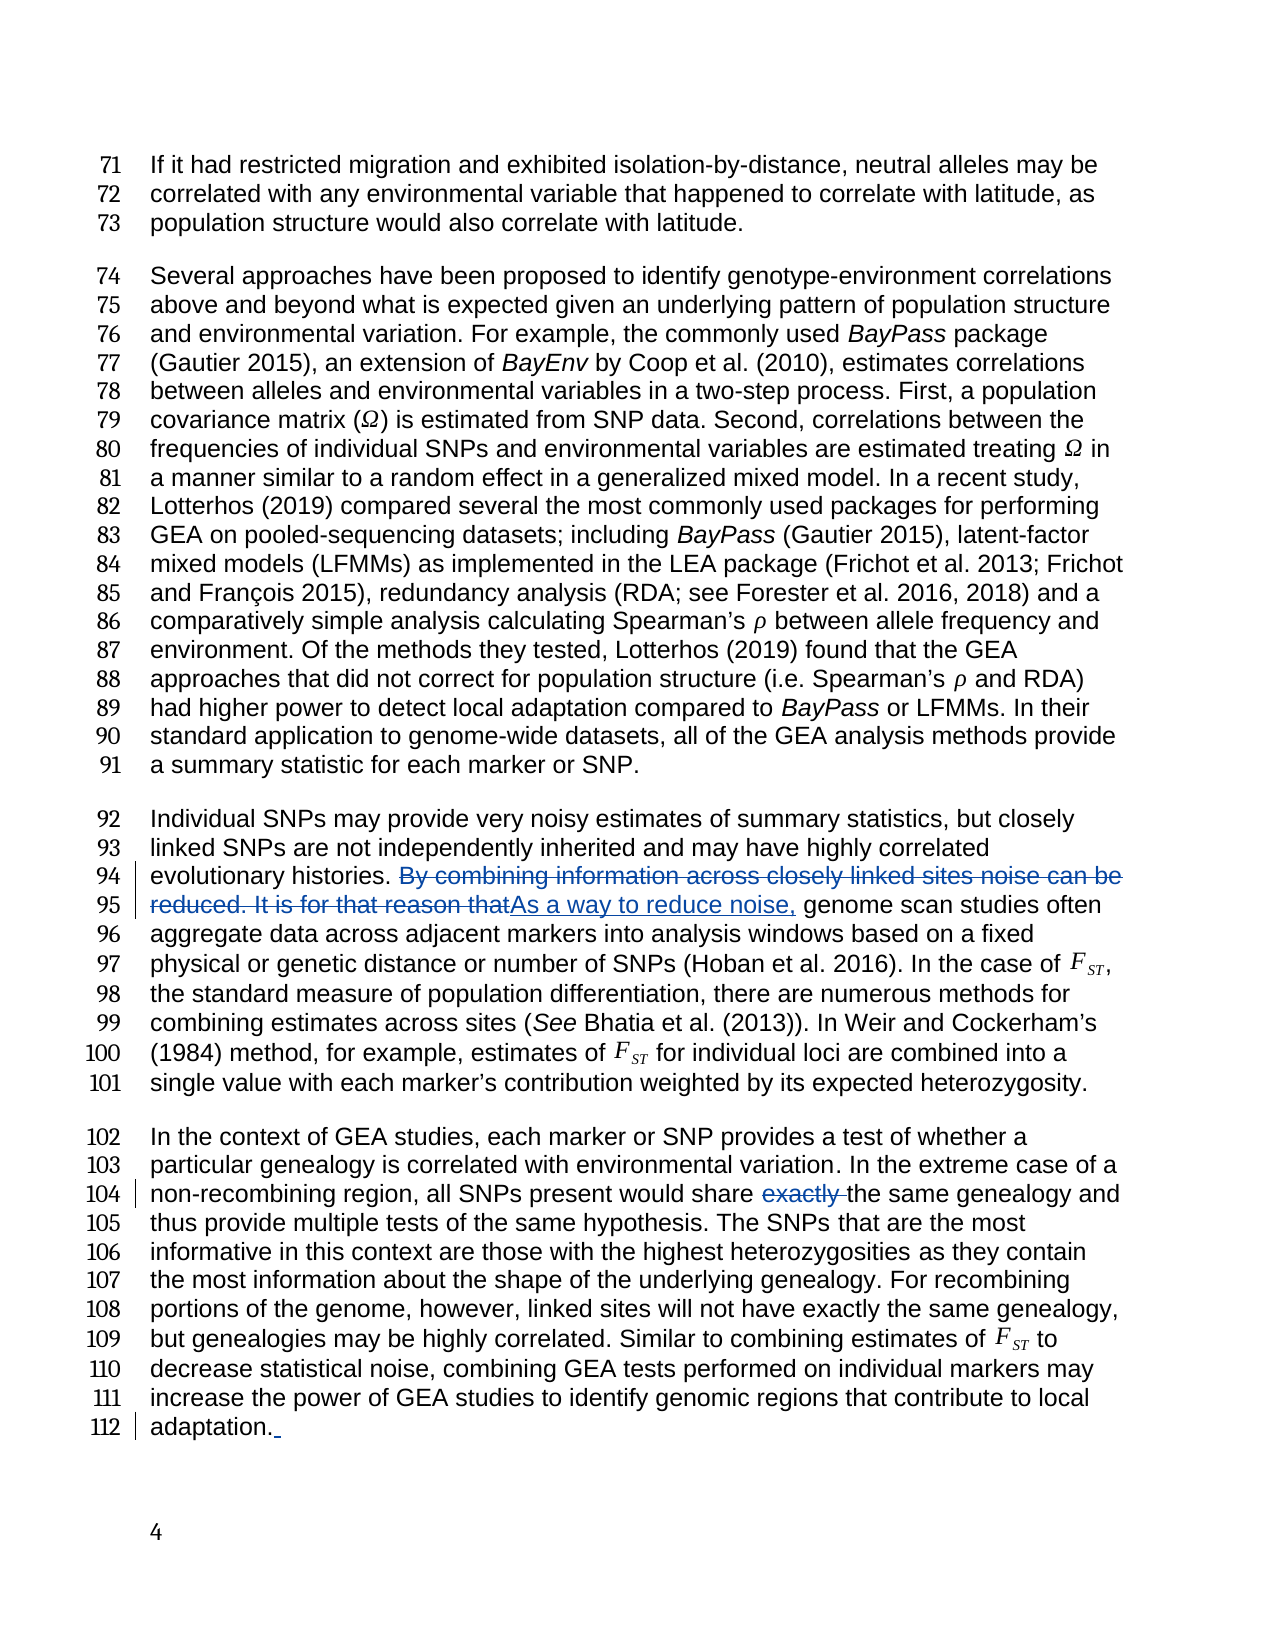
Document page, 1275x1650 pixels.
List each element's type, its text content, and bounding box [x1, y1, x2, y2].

text In the context of GEA studies, each marker or SNP provides a test of whether a particular genealogy is correlated with environmental variation. In the extreme case of a non-recombining region, all SNPs present would share the same genealogy and thus provide multiple tests of the same hypothesis. The SNPs that are the most informative in this context are those with the highest heterozygosities as they contain the most information about the shape of the underlying genealogy. For recombining portions of the genome, however, linked sites will not have exactly the same genealogy, but genealogies may be highly correlated. Similar to combining estimates of to decrease statistical noise, combining GEA tests performed on individual markers may increase the power of GEA studies to identify genomic regions that contribute to local adaptation. [150, 1121, 1125, 1440]
text Several approaches have been proposed to identify genotype-environment correlations above and beyond what is expected given an underlying pattern of population structure and environmental variation. For example, the commonly used BayPass package (Gautier 2015), an extension of BayEnv by Coop et al. (2010), estimates correlations between alleles and environmental variables in a two-step process. First, a population covariance matrix () is estimated from SNP data. Second, correlations between the frequencies of individual SNPs and environmental variables are estimated treating in a manner similar to a random effect in a generalized mixed model. In a recent study, Lotterhos (2019) compared several the most commonly used packages for performing GEA on pooled-sequencing datasets; including BayPass (Gautier 2015), latent-factor mixed models (LFMMs) as implemented in the LEA package (Frichot et al. 2013; Frichot and François 2015), redundancy analysis (RDA; see Forester et al. 2016, 2018) and a comparatively simple analysis calculating Spearman’s between allele frequency and environment. Of the methods they tested, Lotterhos (2019) found that the GEA approaches that did not correct for population structure (i.e. Spearman’s and RDA) had higher power to detect local adaptation compared to BayPass or LFMMs. In their standard application to genome-wide datasets, all of the GEA analysis methods provide a summary statistic for each marker or SNP. [150, 261, 1125, 779]
text Individual SNPs may provide very noisy estimates of summary statistics, but closely linked SNPs are not independently inherited and may have highly correlated evolutionary histories. genome scan studies often aggregate data across adjacent markers into analysis windows based on a fixed physical or genetic distance or number of SNPs (Hoban et al. 2016). In the case of , the standard measure of population differentiation, there are numerous methods for combining estimates across sites (See Bhatia et al. (2013)). In Weir and Cockerham’s (1984) method, for example, estimates of for individual loci are combined into a single value with each marker’s contribution weighted by its expected heterozygosity. [150, 804, 1125, 1096]
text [150, 150, 1125, 236]
